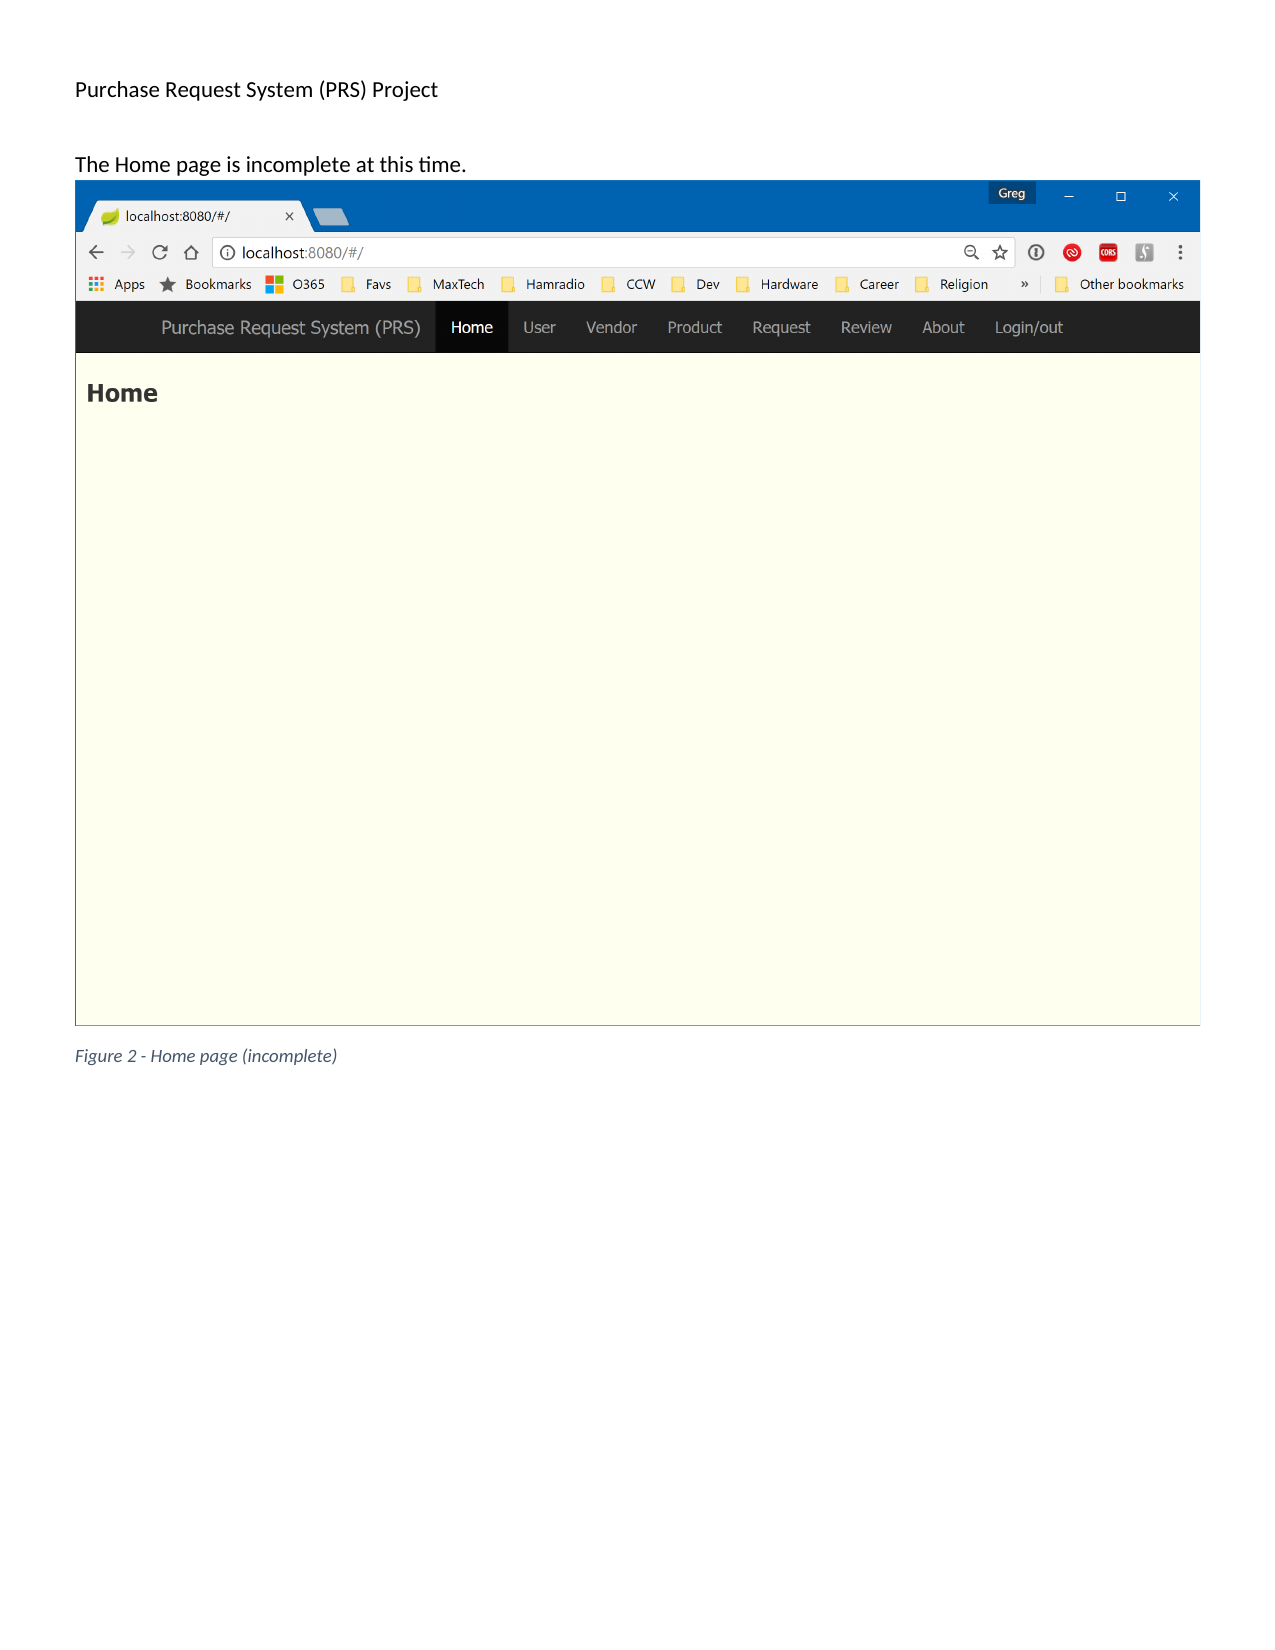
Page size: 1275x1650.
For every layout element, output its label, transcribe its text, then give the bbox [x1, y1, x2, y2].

picture [75, 180, 1200, 1026]
text The Home page is incomplete at this time. [75, 150, 1200, 180]
